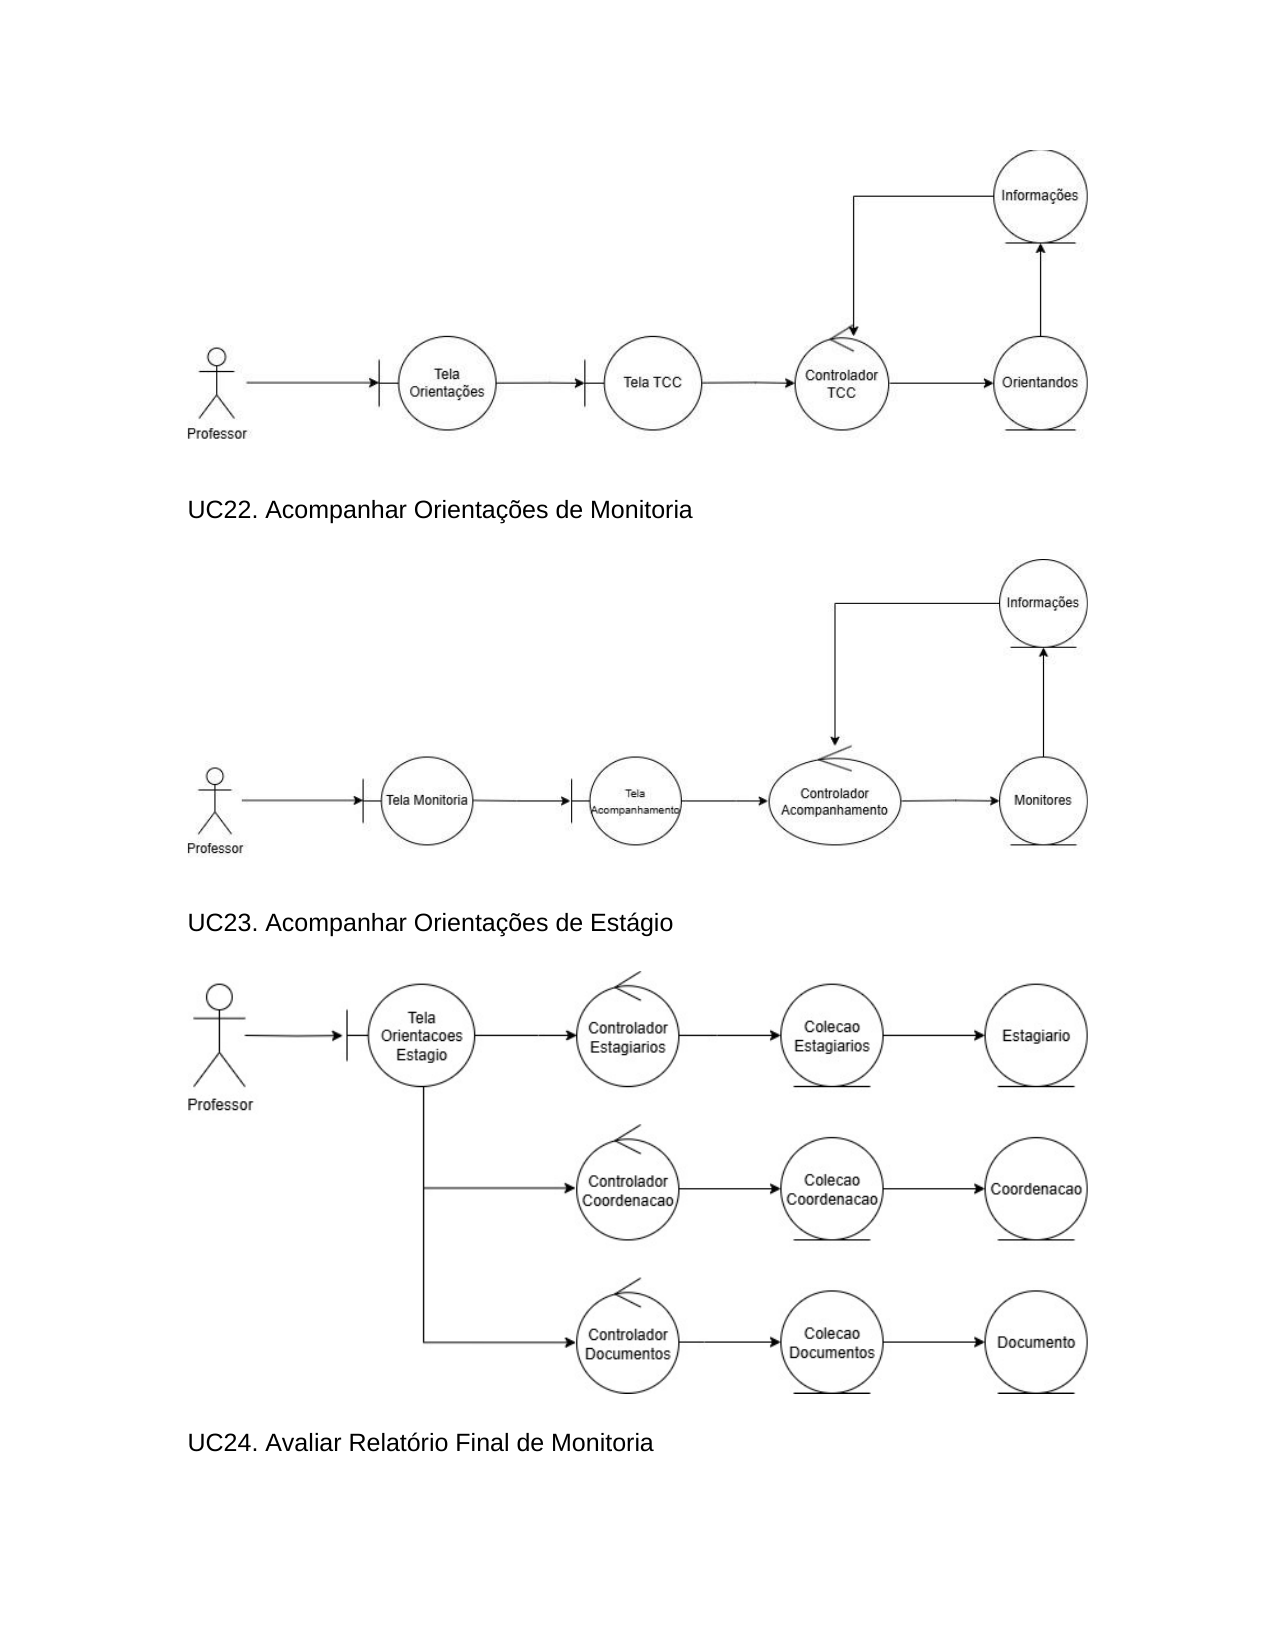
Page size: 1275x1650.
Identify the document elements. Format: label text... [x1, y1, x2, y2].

picture [187, 971, 1088, 1394]
picture [187, 150, 1088, 461]
text UC22. Acompanhar Orientações de Monitoria [187, 495, 1087, 524]
picture [187, 559, 1088, 874]
text UC24. Avaliar Relatório Final de Monitoria [187, 1428, 1087, 1456]
text UC23. Acompanhar Orientações de Estágio [187, 907, 1087, 936]
